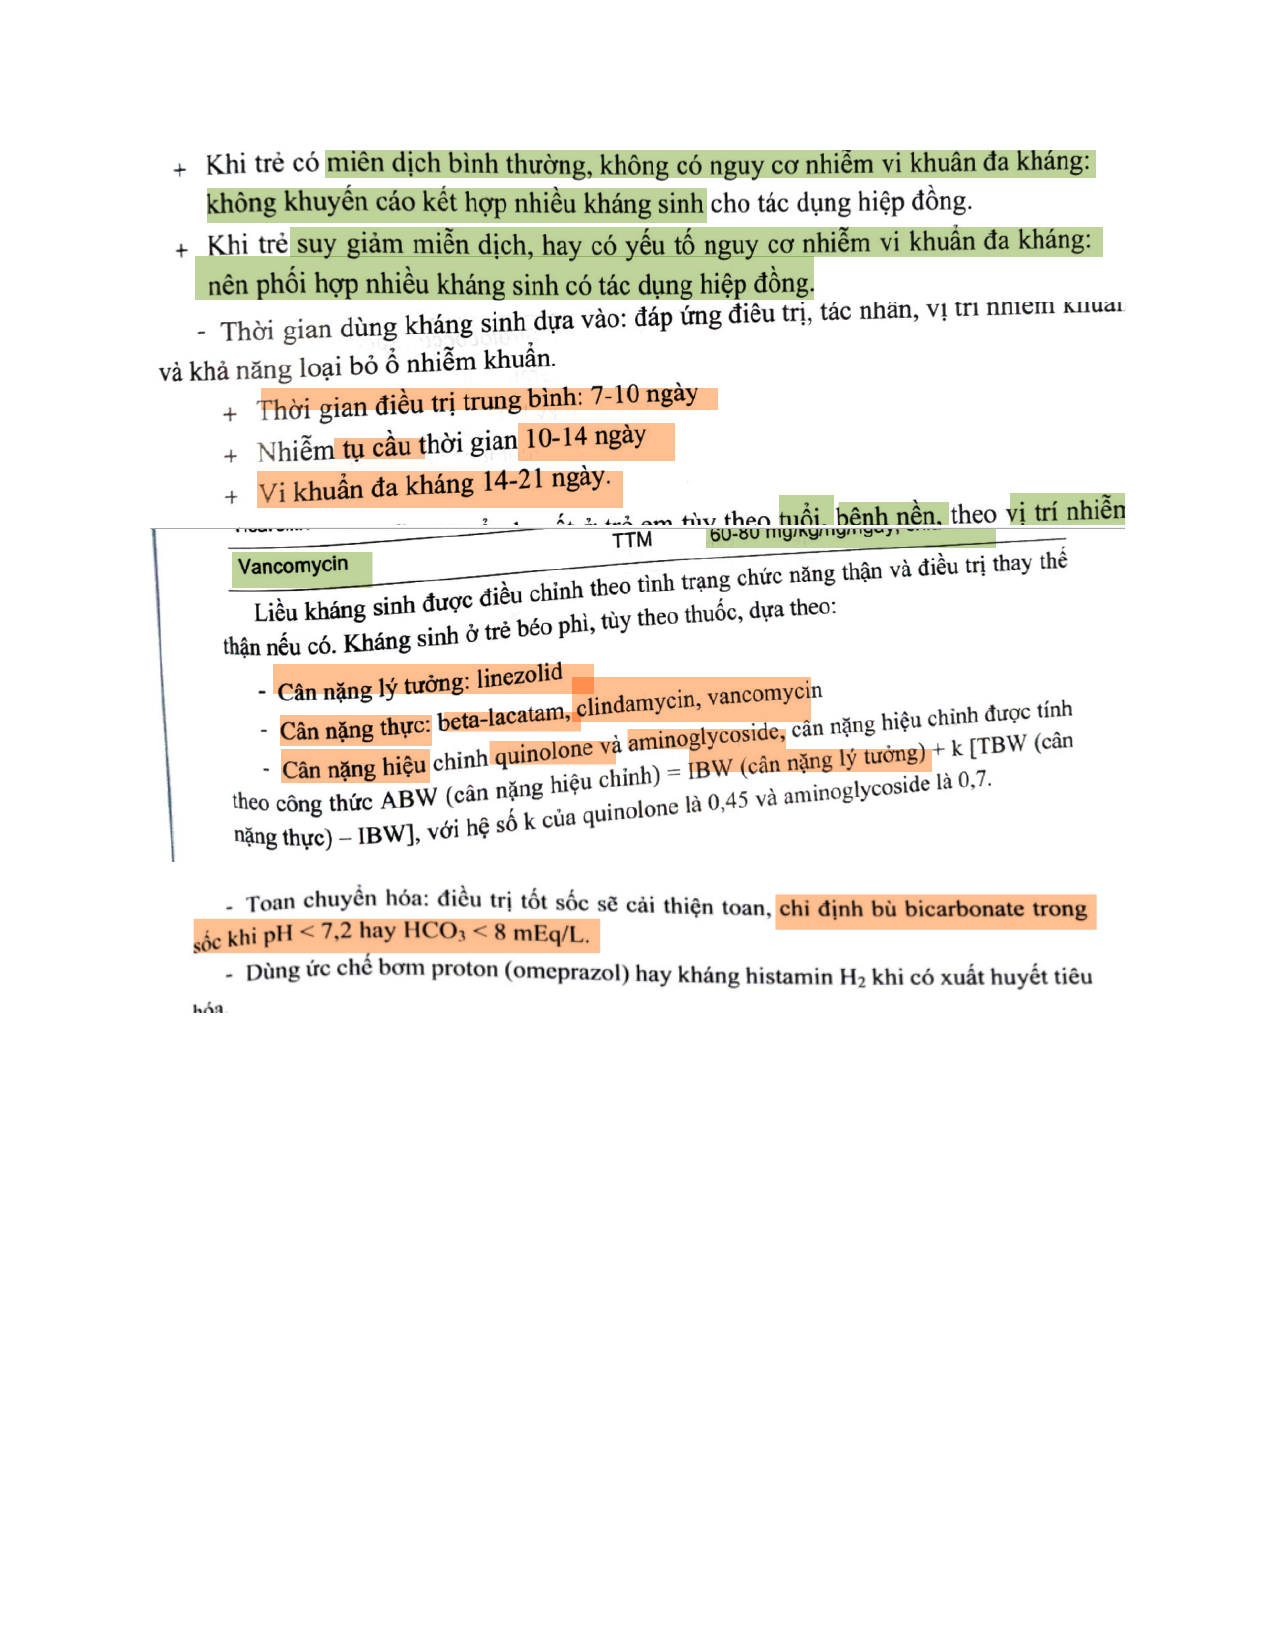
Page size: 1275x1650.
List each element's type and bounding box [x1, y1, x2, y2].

picture [150, 302, 1125, 525]
picture [150, 527, 1125, 862]
picture [150, 864, 1125, 1013]
picture [150, 150, 1125, 301]
